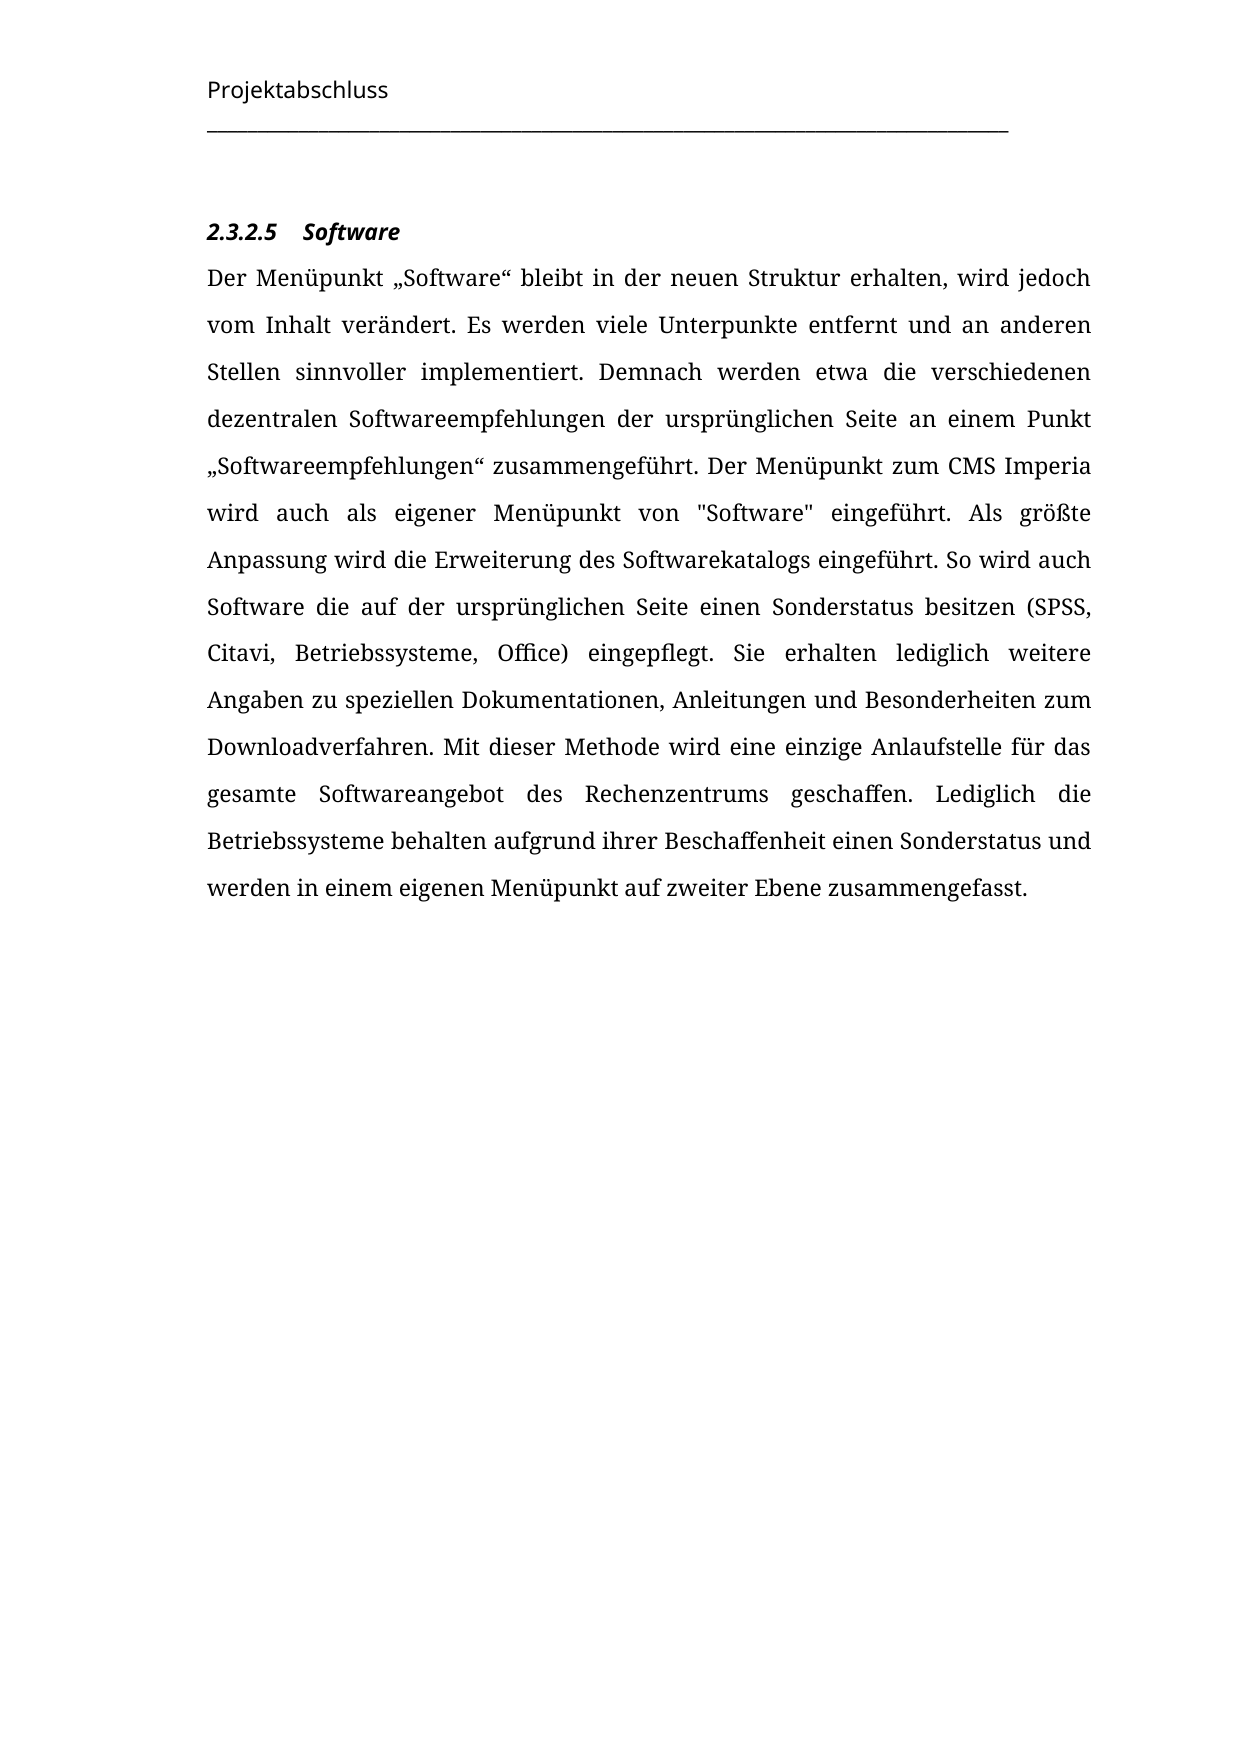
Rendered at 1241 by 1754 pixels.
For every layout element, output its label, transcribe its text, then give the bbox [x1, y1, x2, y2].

text Der Menüpunkt „Software“ bleibt in der neuen Struktur erhalten, wird jedoch vom Inhalt verändert. Es werden viele Unterpunkte entfernt und an anderen Stellen sinnvoller implementiert. Demnach werden etwa die verschiedenen dezentralen Softwareempfehlungen der ursprünglichen Seite an einem Punkt „Softwareempfehlungen“ zusammengeführt. Der Menüpunkt zum CMS Imperia wird auch als eigener Menüpunkt von "Software" eingeführt. Als größte Anpassung wird die Erweiterung des Softwarekatalogs eingeführt. So wird auch Software die auf der ursprünglichen Seite einen Sonderstatus besitzen (SPSS, Citavi, Betriebssysteme, Office) eingepflegt. Sie erhalten lediglich weitere Angaben zu speziellen Dokumentationen, Anleitungen und Besonderheiten zum Downloadverfahren. Mit dieser Methode wird eine einzige Anlaufstelle für das gesamte Softwareangebot des Rechenzentrums geschaffen. Lediglich die Betriebssysteme behalten aufgrund ihrer Beschaffenheit einen Sonderstatus und werden in einem eigenen Menüpunkt auf zweiter Ebene zusammengefasst. [207, 262, 1092, 903]
subtitle Software [207, 215, 1092, 247]
